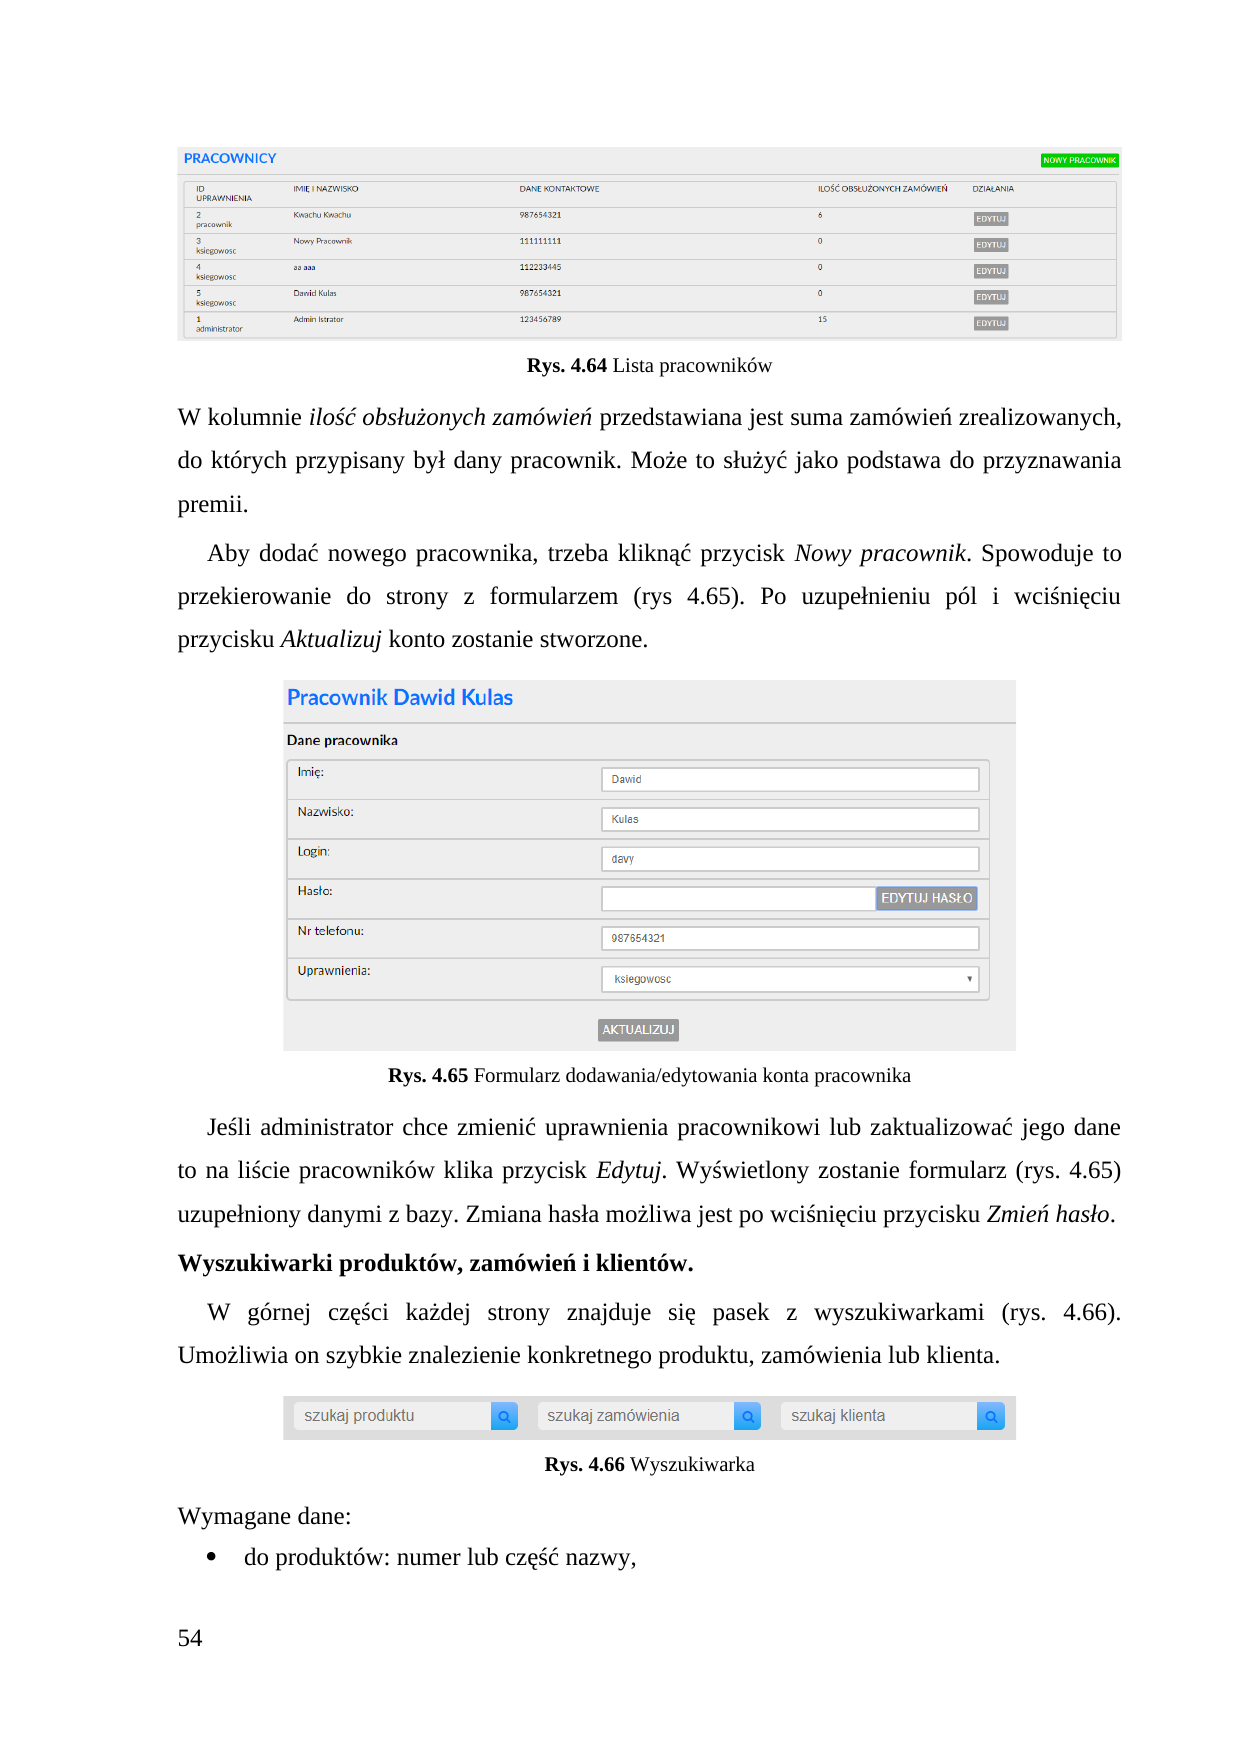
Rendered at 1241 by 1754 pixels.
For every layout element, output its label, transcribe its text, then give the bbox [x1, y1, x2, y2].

picture [283, 1396, 1017, 1440]
picture [283, 680, 1017, 1051]
text Wymagane dane: [177, 1501, 1122, 1529]
picture [177, 147, 1123, 341]
text Rys. 4.64 Lista pracowników [177, 353, 1122, 377]
text W górnej części każdej strony znajduje się pasek z wyszukiwarkami (rys. 4.66). Umożliwia on szybkie znalezienie konkretnego produktu, zamówienia lub klienta. [177, 1297, 1122, 1369]
text Wyszukiwarki produktów, zamówień i klientów. [177, 1248, 1122, 1277]
text Jeśli administrator chce zmienić uprawnienia pracownikowi lub zaktualizować jego dane to na liście pracowników klika przycisk Edytuj. Wyświetlony zostanie formularz (rys. 4.65) uzupełniony danymi z bazy. Zmiana hasła możliwa jest po wciśnięciu przycisku Zmień hasło. [177, 1112, 1122, 1227]
list do produktów: numer lub część nazwy, [207, 1542, 1122, 1571]
text Aby dodać nowego pracownika, trzeba kliknąć przycisk Nowy pracownik. Spowoduje to przekierowanie do strony z formularzem (rys 4.65). Po uzupełnieniu pól i wciśnięciu przycisku Aktualizuj konto zostanie stworzone. [177, 538, 1122, 653]
text Rys. 4.65 Formularz dodawania/edytowania konta pracownika [177, 1063, 1122, 1087]
text W kolumnie ilość obsłużonych zamówień przedstawiana jest suma zamówień zrealizowanych, do których przypisany był dany pracownik. Może to służyć jako podstawa do przyznawania premii. [177, 402, 1122, 517]
text Rys. 4.66 Wyszukiwarka [177, 1452, 1122, 1476]
